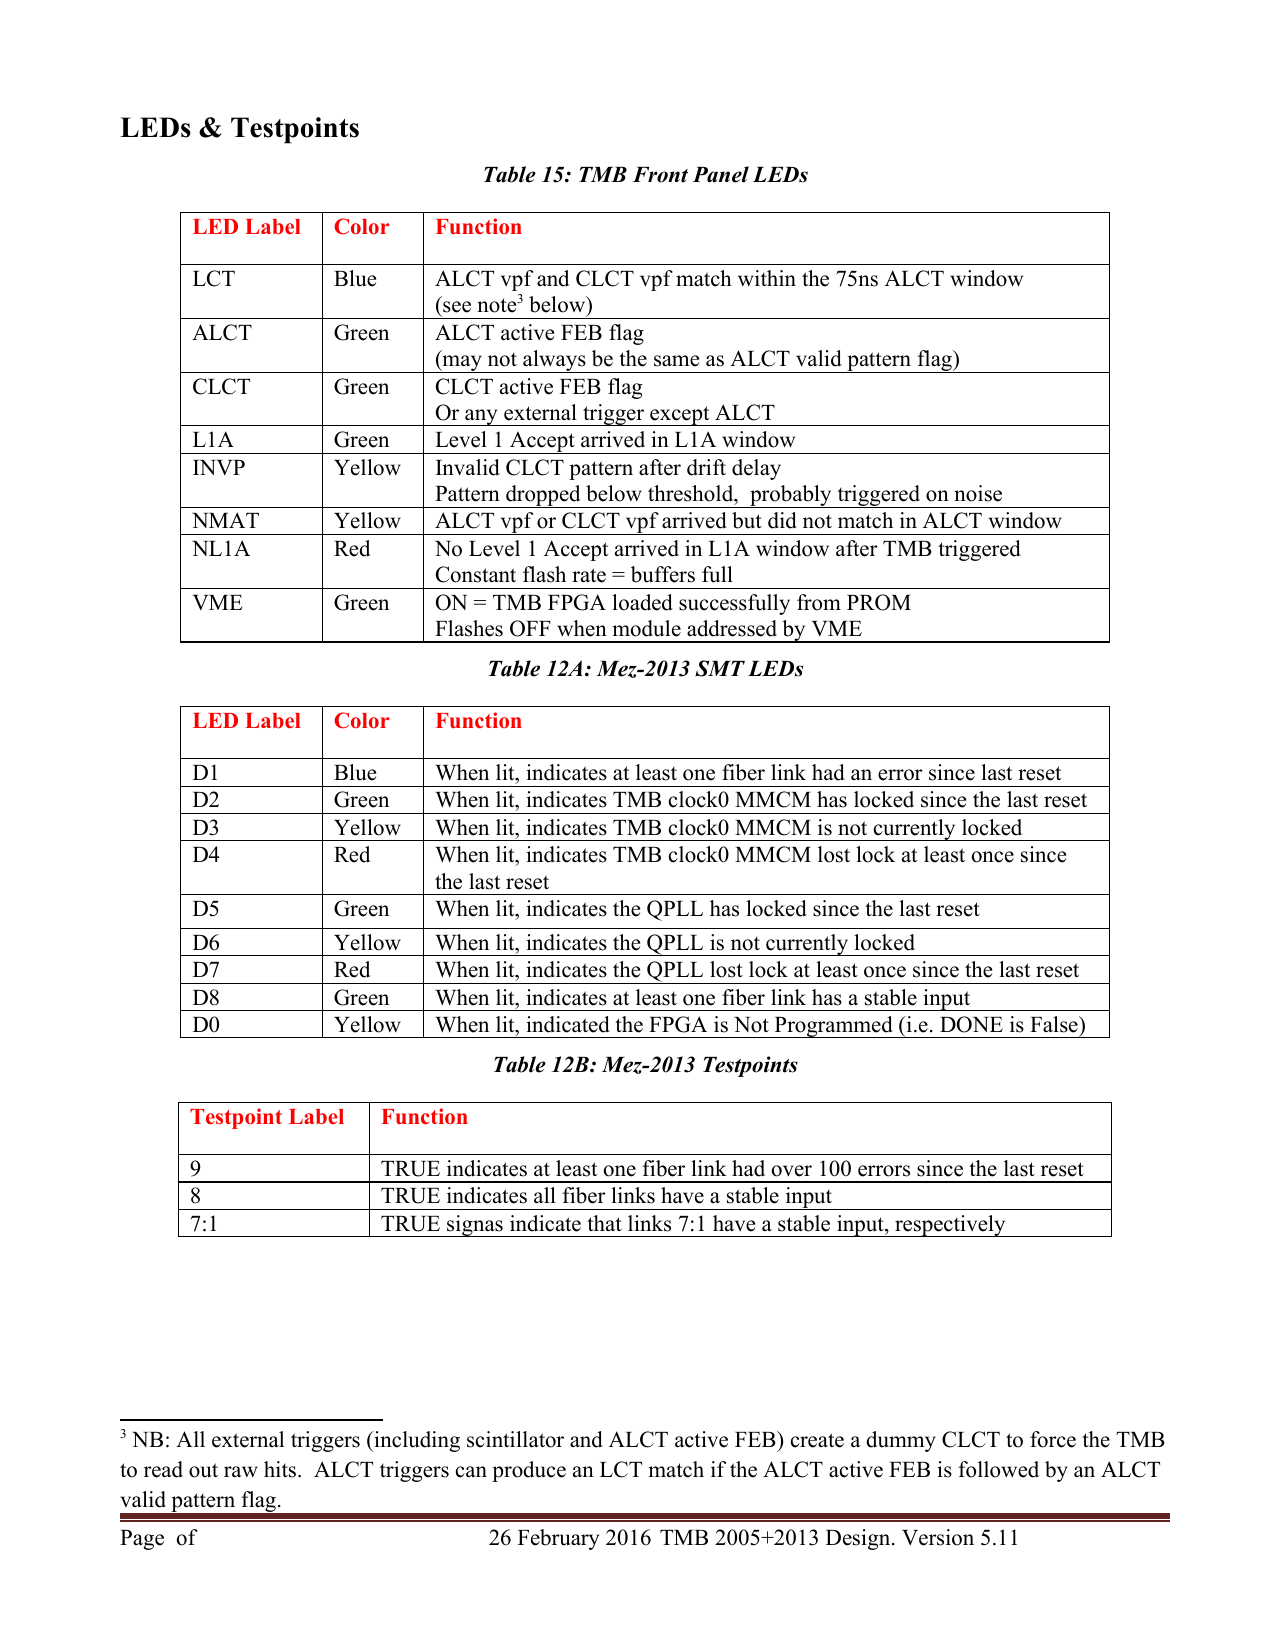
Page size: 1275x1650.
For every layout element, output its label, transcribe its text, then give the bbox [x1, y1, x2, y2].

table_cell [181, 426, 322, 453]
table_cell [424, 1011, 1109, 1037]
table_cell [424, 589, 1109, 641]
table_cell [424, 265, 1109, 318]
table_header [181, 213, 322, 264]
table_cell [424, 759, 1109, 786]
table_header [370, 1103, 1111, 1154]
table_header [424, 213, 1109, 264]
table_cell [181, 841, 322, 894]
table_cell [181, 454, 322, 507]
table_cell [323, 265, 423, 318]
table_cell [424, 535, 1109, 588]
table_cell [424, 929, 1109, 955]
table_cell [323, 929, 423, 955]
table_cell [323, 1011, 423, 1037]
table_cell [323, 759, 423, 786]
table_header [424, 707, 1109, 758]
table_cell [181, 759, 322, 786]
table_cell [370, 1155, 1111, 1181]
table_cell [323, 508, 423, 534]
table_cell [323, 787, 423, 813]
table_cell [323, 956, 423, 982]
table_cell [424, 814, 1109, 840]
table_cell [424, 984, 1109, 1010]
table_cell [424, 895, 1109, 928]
text Table 12A: Mez-2013 SMT LEDs [120, 655, 1170, 681]
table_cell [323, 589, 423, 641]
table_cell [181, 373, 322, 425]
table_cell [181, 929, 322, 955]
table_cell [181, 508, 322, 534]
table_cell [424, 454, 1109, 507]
text Table 15: TMB Front Panel LEDs [120, 161, 1170, 187]
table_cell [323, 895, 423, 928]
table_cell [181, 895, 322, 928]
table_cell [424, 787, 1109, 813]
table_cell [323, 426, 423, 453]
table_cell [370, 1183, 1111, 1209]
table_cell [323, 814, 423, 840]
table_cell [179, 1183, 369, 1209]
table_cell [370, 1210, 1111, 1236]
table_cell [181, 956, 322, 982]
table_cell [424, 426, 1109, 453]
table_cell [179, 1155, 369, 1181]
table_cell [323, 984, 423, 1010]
text Table 12B: Mez-2013 Testpoints [120, 1051, 1170, 1077]
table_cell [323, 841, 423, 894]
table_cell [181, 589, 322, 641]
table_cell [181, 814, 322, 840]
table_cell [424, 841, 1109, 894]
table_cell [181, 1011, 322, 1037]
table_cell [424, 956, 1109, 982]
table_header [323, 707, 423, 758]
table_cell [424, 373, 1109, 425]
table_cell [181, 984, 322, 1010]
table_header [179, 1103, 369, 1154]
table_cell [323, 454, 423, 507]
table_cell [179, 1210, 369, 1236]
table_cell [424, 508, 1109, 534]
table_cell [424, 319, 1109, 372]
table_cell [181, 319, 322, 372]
subtitle LEDs & Testpoints [120, 110, 1170, 143]
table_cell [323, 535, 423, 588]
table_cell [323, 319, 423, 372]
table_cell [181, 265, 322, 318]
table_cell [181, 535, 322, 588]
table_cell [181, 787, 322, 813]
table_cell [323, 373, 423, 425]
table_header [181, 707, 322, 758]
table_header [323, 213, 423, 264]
